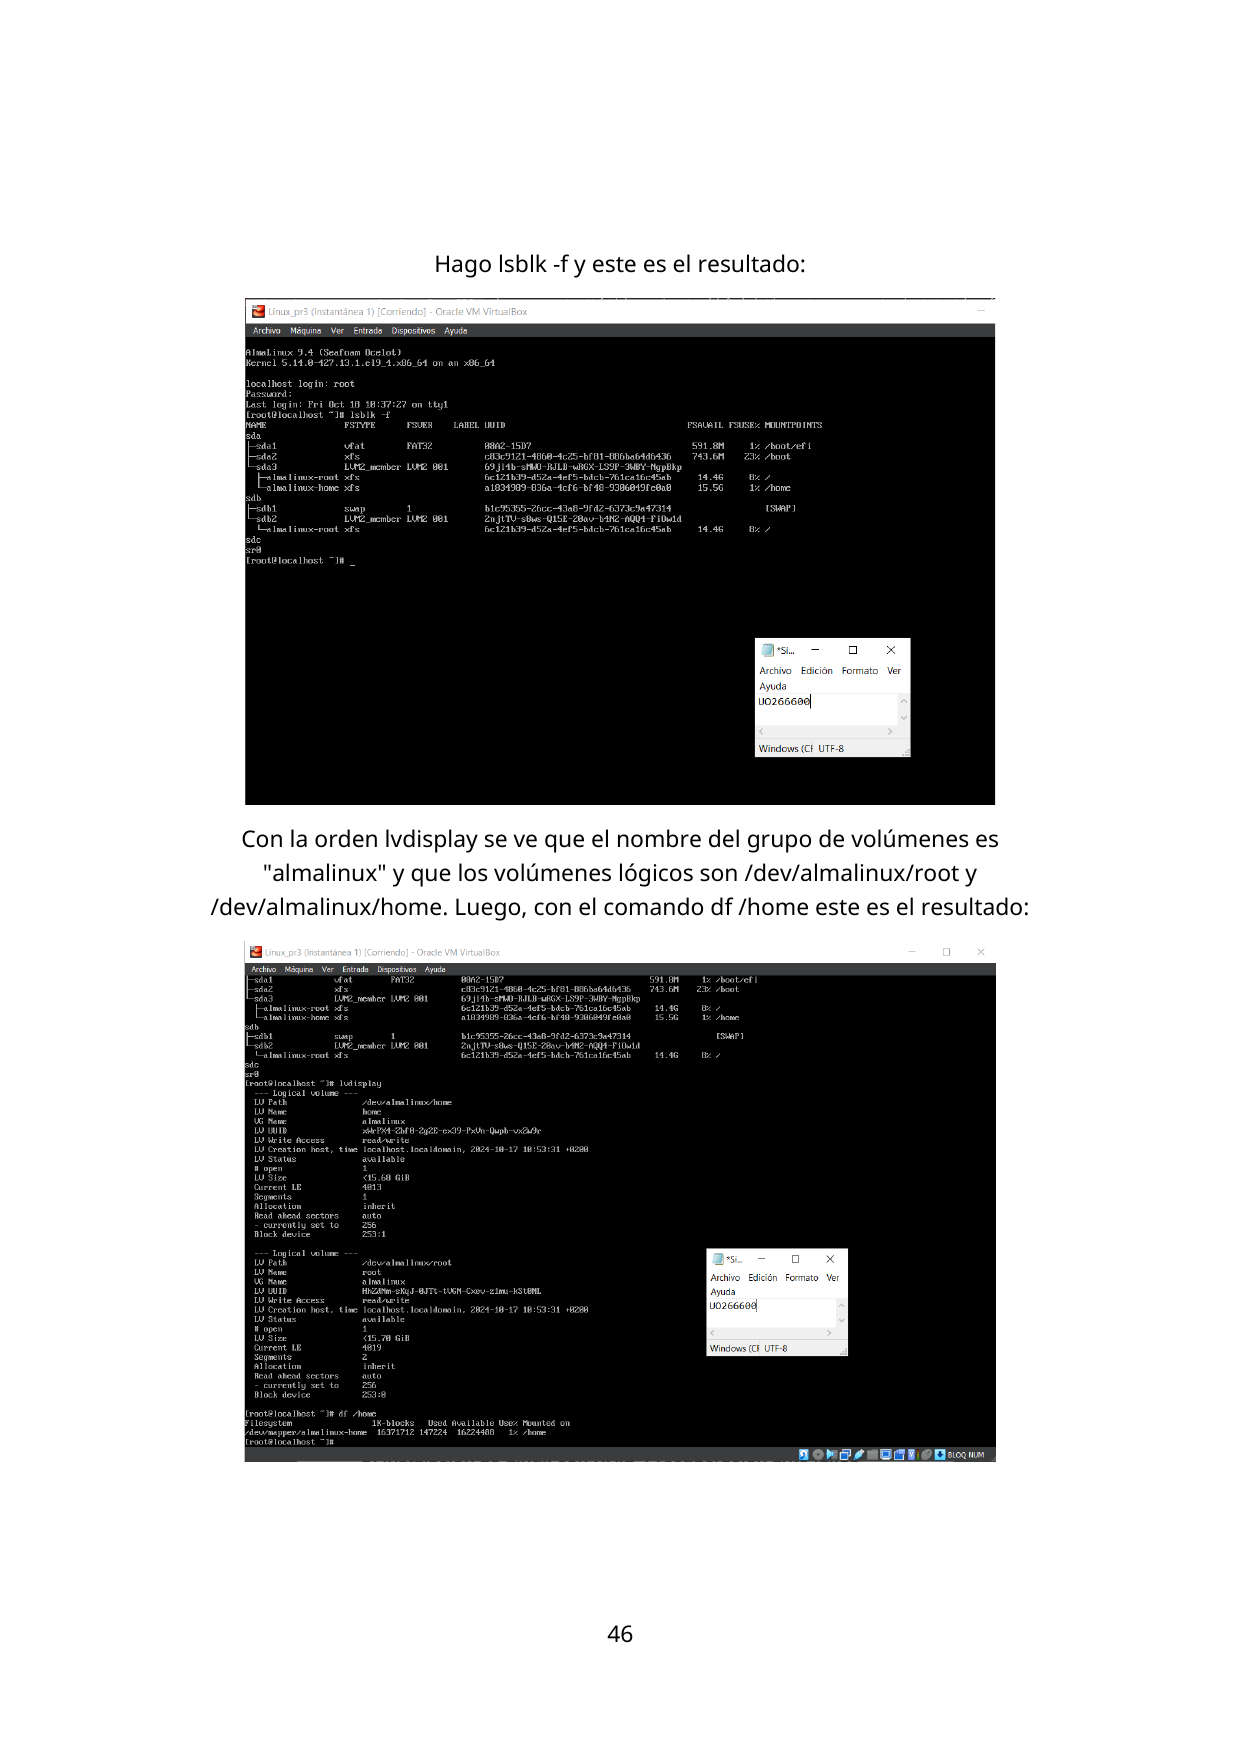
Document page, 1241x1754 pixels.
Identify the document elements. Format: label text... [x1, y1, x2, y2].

picture [225, 147, 1015, 693]
text Hago lsblk -f y este es el resultado: [177, 813, 1063, 844]
text Con la orden lvdisplay se ve que el nombre del grupo de volúmenes es "almalinux" y que los volúmenes lógicos son /dev/almalinux/root y /dev/almalinux/home. Luego, con el comando df /home este es el resultado: [177, 1387, 1063, 1486]
picture [245, 863, 995, 1369]
